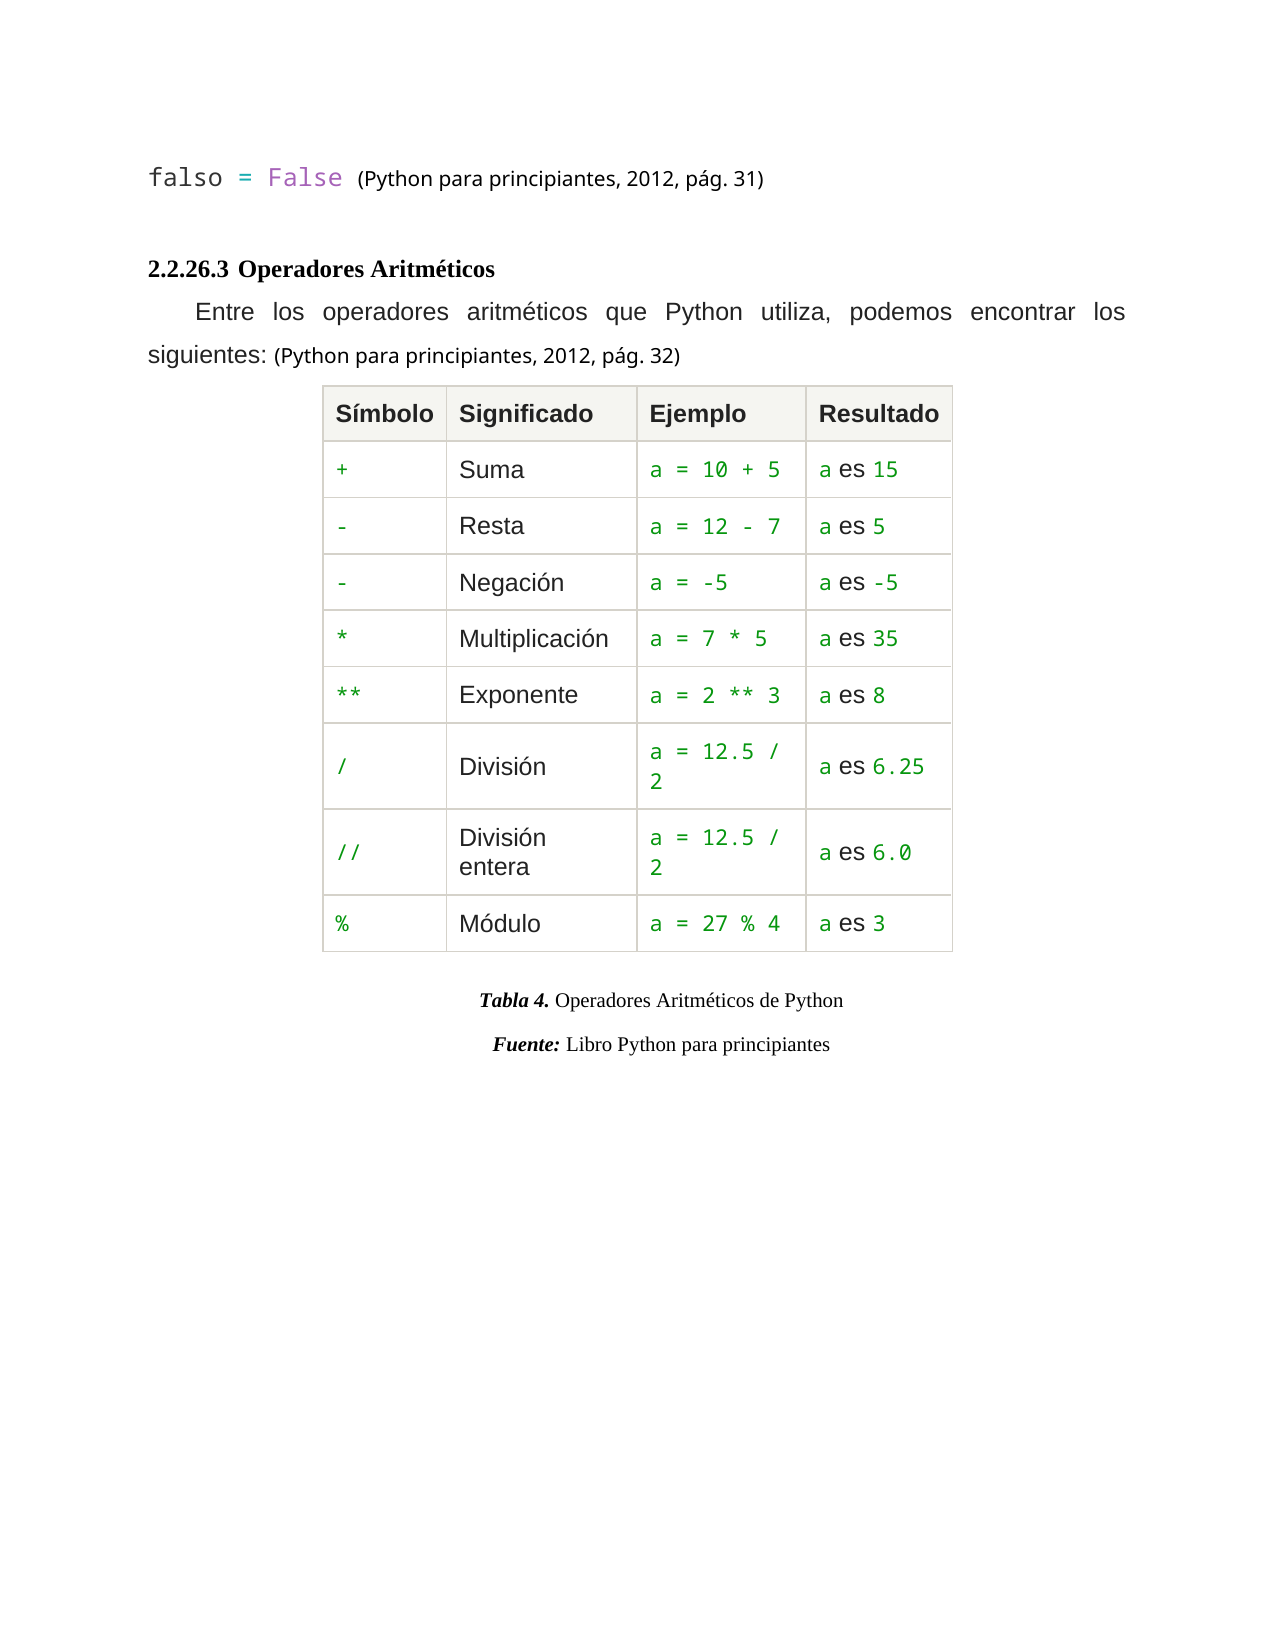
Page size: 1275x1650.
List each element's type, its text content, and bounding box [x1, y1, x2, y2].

table_cell a es 35 [807, 609, 952, 666]
table_cell a es 15 [807, 440, 952, 497]
table_cell a es 5 [807, 497, 952, 553]
table_cell % [324, 896, 446, 951]
table_cell a = 12 - 7 [638, 498, 805, 553]
table_cell * [324, 611, 446, 666]
table_cell - [324, 498, 446, 553]
table_cell - [324, 555, 446, 609]
table_cell Negación [447, 555, 636, 609]
table_header Significado [447, 387, 636, 440]
table_cell Resta [447, 498, 636, 553]
table_cell a = -5 [638, 555, 805, 609]
table_cell a es -5 [807, 553, 952, 609]
table_cell a es 3 [807, 894, 952, 951]
table_cell División [447, 724, 636, 808]
text Tabla 4. Operadores Aritméticos de Python [148, 988, 1127, 1012]
table_cell a es 6.0 [807, 808, 952, 894]
table_cell a = 12.5 / 2 [638, 724, 805, 808]
table_cell + [324, 442, 446, 497]
table_cell Exponente [447, 667, 636, 722]
table_header Ejemplo [638, 387, 805, 440]
text Entre los operadores aritméticos que Python utiliza, podemos encontrar los siguientes: [148, 297, 1127, 370]
table_header Resultado [807, 387, 952, 440]
subtitle Operadores Aritméticos [148, 254, 1127, 283]
table_header Símbolo [324, 387, 446, 440]
text falso = False [148, 160, 1127, 194]
table_cell a = 2 ** 3 [638, 667, 805, 722]
table_cell División entera [447, 810, 636, 894]
table_cell a = 10 + 5 [638, 442, 805, 497]
table_cell a = 7 * 5 [638, 611, 805, 666]
table_cell / [324, 724, 446, 808]
table_cell a = 27 % 4 [638, 896, 805, 951]
table_cell a = 12.5 / 2 [638, 810, 805, 894]
table_cell ** [324, 667, 446, 722]
table_cell Multiplicación [447, 611, 636, 666]
table_cell Módulo [447, 896, 636, 951]
table_cell Suma [447, 442, 636, 497]
table_cell // [324, 810, 446, 894]
table_cell a es 6.25 [807, 722, 952, 808]
table_cell a es 8 [807, 666, 952, 722]
